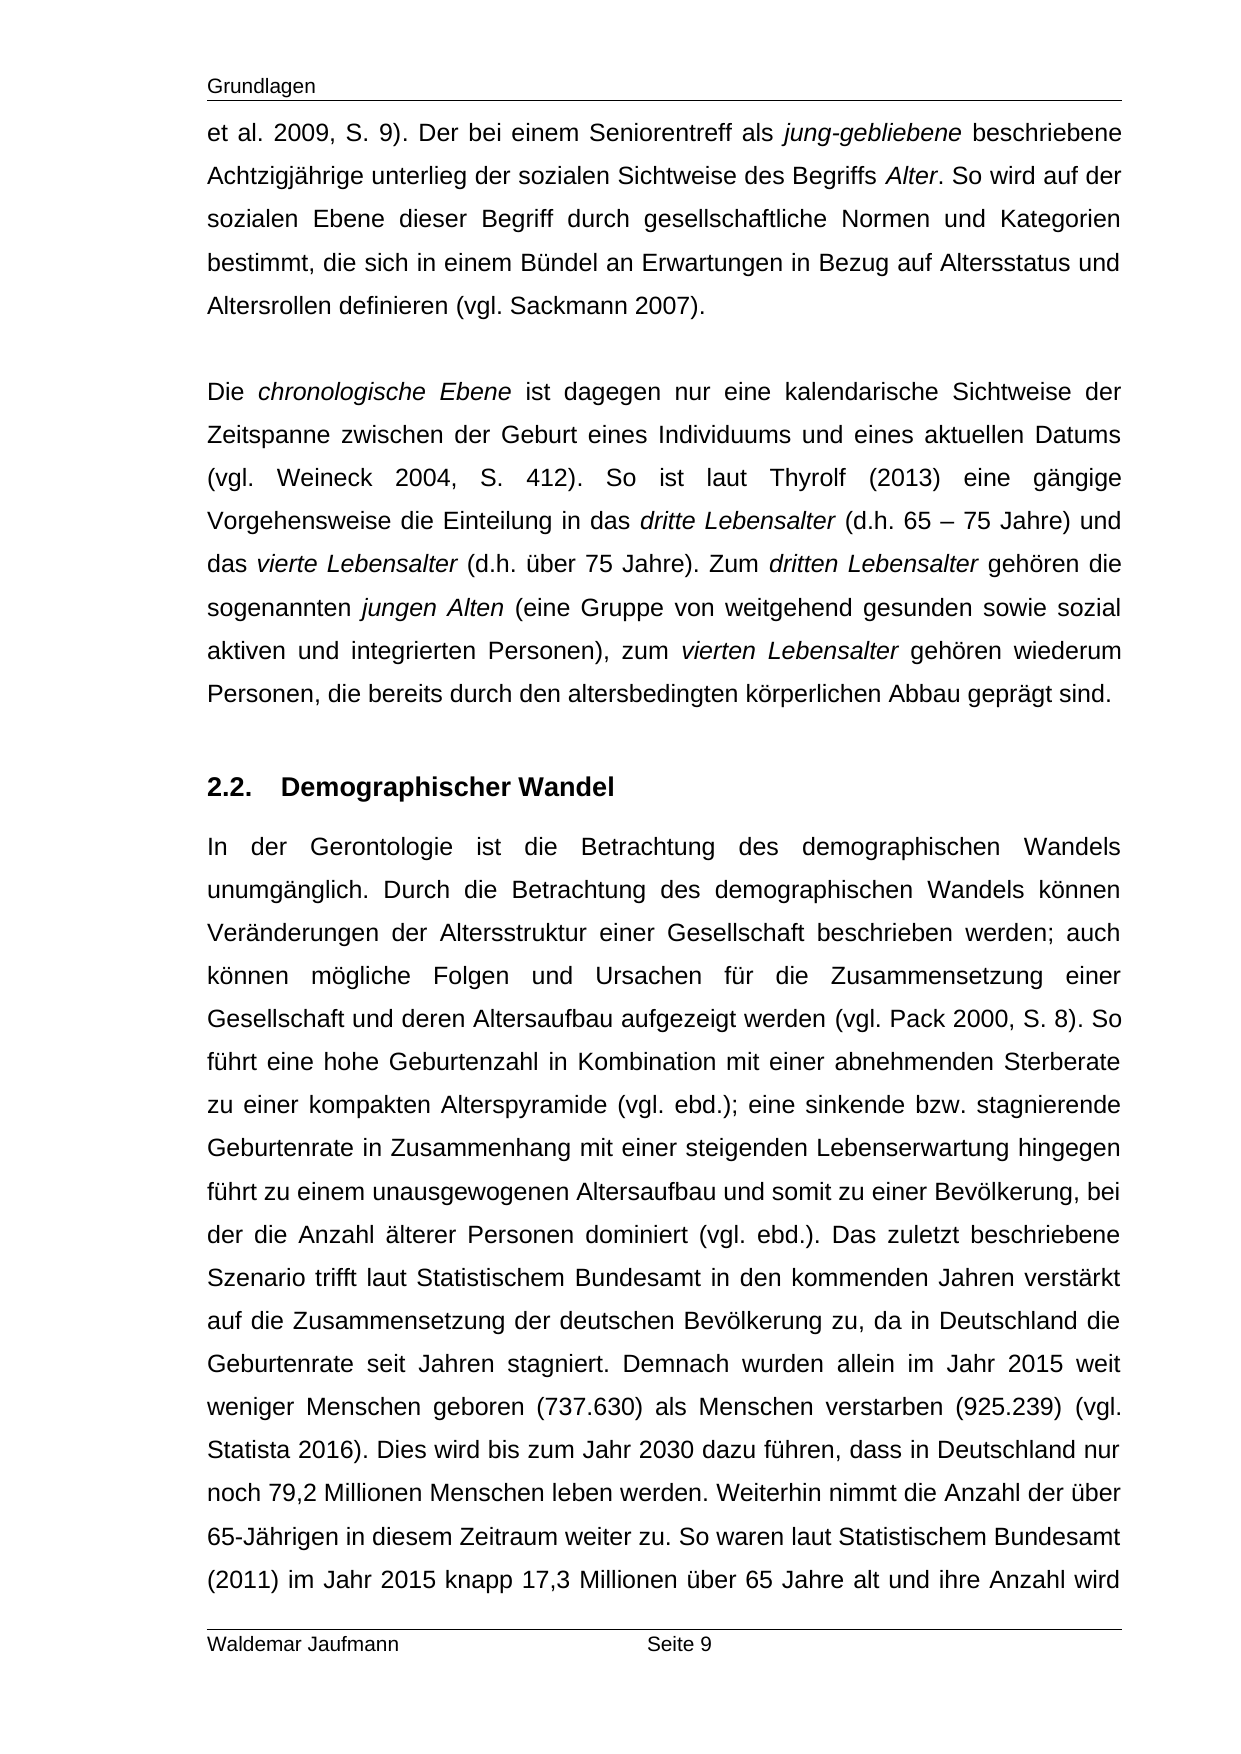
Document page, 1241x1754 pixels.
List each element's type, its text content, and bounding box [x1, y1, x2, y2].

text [207, 118, 1122, 319]
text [207, 831, 1122, 1593]
subtitle Demographischer Wandel [207, 771, 1122, 803]
text Die chronologische Ebene ist dagegen nur eine kalendarische Sichtweise der Zeitspanne zwischen der Geburt eines Individuums und eines aktuellen Datums (vgl. Weineck 2004, S. 412). So ist laut Thyrolf (2013) eine gängige Vorgehensweise die Einteilung in das dritte Lebensalter (d.h. 65 – 75 Jahre) und das vierte Lebensalter (d.h. über 75 Jahre). Zum dritten Lebensalter gehören die sogenannten jungen Alten (eine Gruppe von weitgehend gesunden sowie sozial aktiven und integrierten Personen), zum vierten Lebensalter gehören wiederum Personen, die bereits durch den altersbedingten körperlichen Abbau geprägt sind. [207, 377, 1122, 707]
